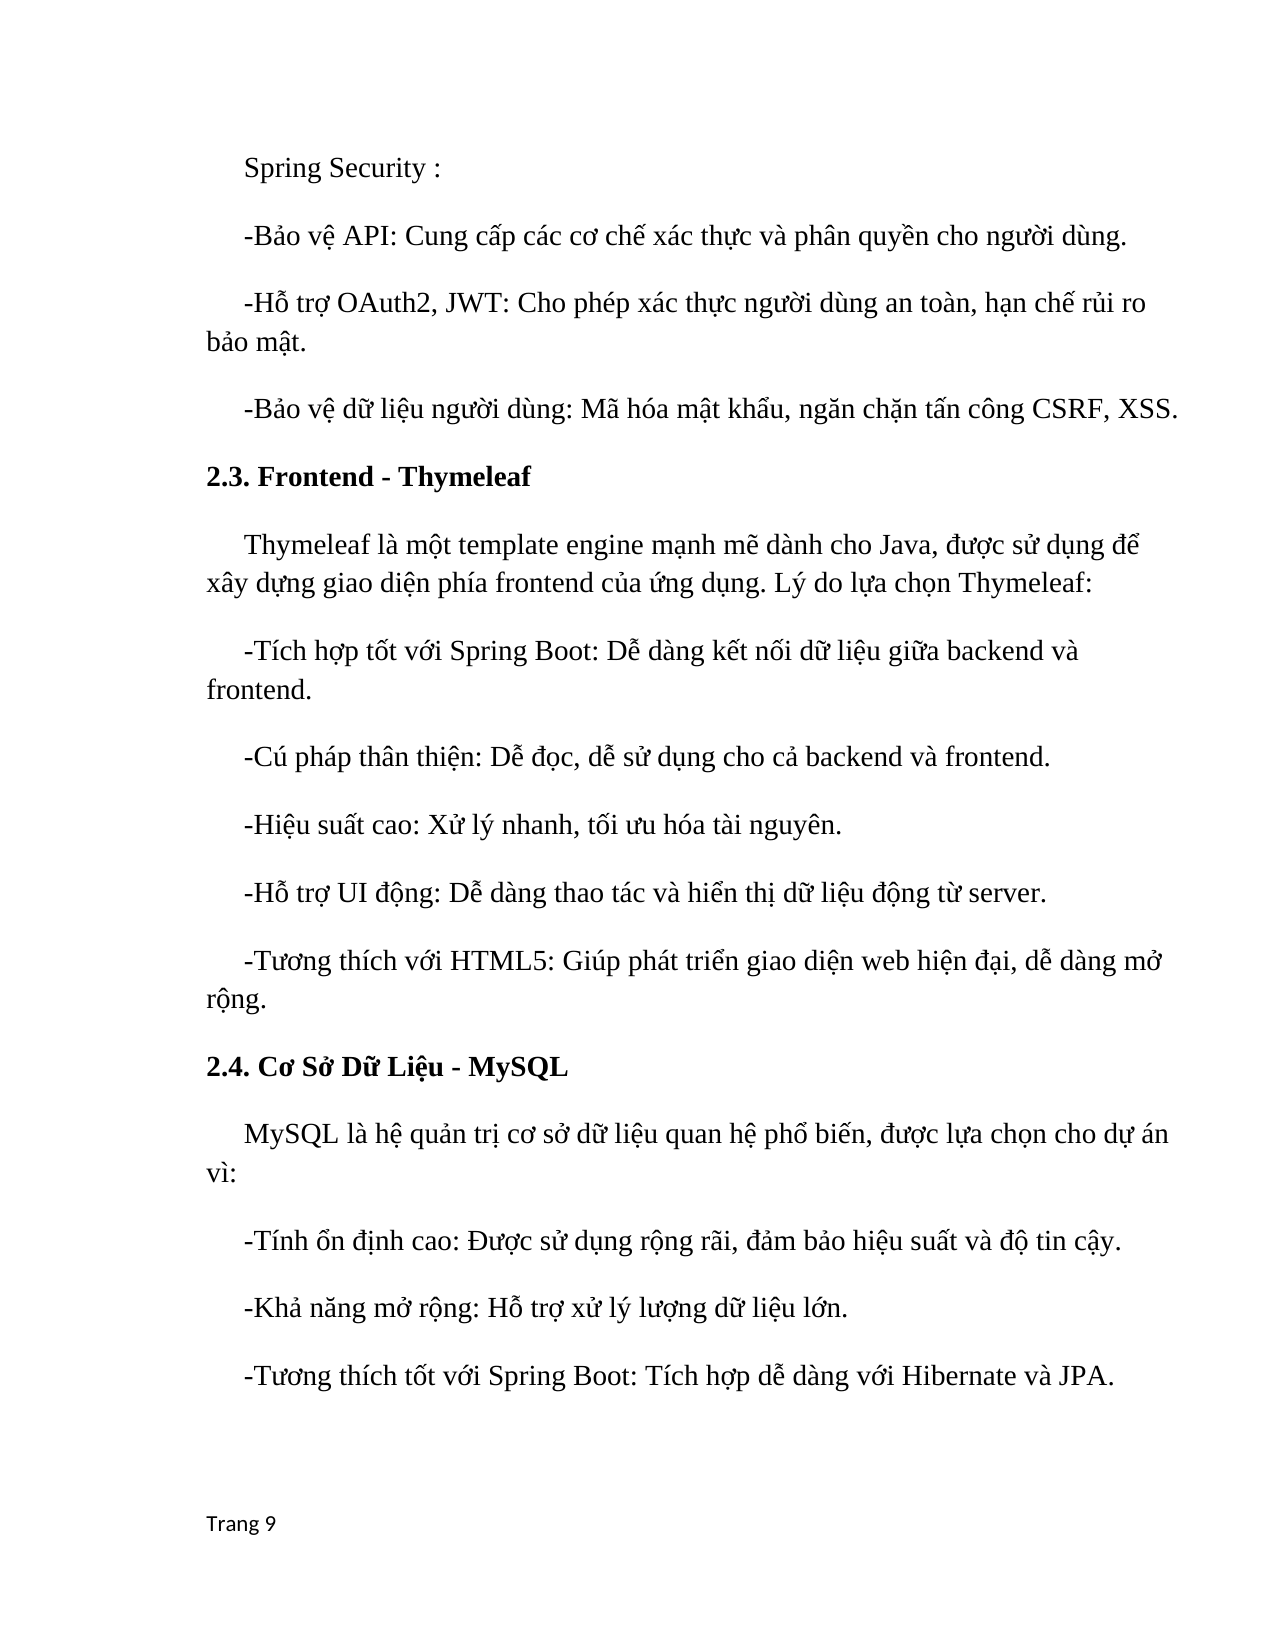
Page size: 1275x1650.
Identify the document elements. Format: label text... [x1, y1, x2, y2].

text -Hiệu suất cao: Xử lý nhanh, tối ưu hóa tài nguyên. [206, 807, 1187, 841]
text -Bảo vệ dữ liệu người dùng: Mã hóa mật khẩu, ngăn chặn tấn công CSRF, XSS. [206, 392, 1187, 425]
text -Tính ổn định cao: Được sử dụng rộng rãi, đảm bảo hiệu suất và độ tin cậy. [206, 1223, 1187, 1256]
text Thymeleaf là một template engine mạnh mẽ dành cho Java, được sử dụng để xây dựng giao diện phía frontend của ứng dụng. Lý do lựa chọn Thymeleaf: [206, 527, 1187, 599]
text MySQL là hệ quản trị cơ sở dữ liệu quan hệ phổ biến, được lựa chọn cho dự án vì: [206, 1117, 1187, 1189]
text -Tương thích tốt với Spring Boot: Tích hợp dễ dàng với Hibernate và JPA. [206, 1358, 1187, 1392]
text -Tương thích với HTML5: Giúp phát triển giao diện web hiện đại, dễ dàng mở rộng. [206, 943, 1187, 1015]
text -Tích hợp tốt với Spring Boot: Dễ dàng kết nối dữ liệu giữa backend và frontend. [206, 633, 1187, 705]
text -Hỗ trợ UI động: Dễ dàng thao tác và hiển thị dữ liệu động từ server. [206, 875, 1187, 908]
text Spring Security : [206, 150, 1187, 183]
text -Hỗ trợ OAuth2, JWT: Cho phép xác thực người dùng an toàn, hạn chế rủi ro bảo mật. [206, 285, 1187, 357]
text -Cú pháp thân thiện: Dễ đọc, dễ sử dụng cho cả backend và frontend. [206, 739, 1187, 773]
text -Khả năng mở rộng: Hỗ trợ xử lý lượng dữ liệu lớn. [206, 1291, 1187, 1324]
text -Bảo vệ API: Cung cấp các cơ chế xác thực và phân quyền cho người dùng. [206, 218, 1187, 251]
text 2.3. Frontend - Thymeleaf [206, 459, 1187, 493]
text 2.4. Cơ Sở Dữ Liệu - MySQL [206, 1049, 1187, 1082]
